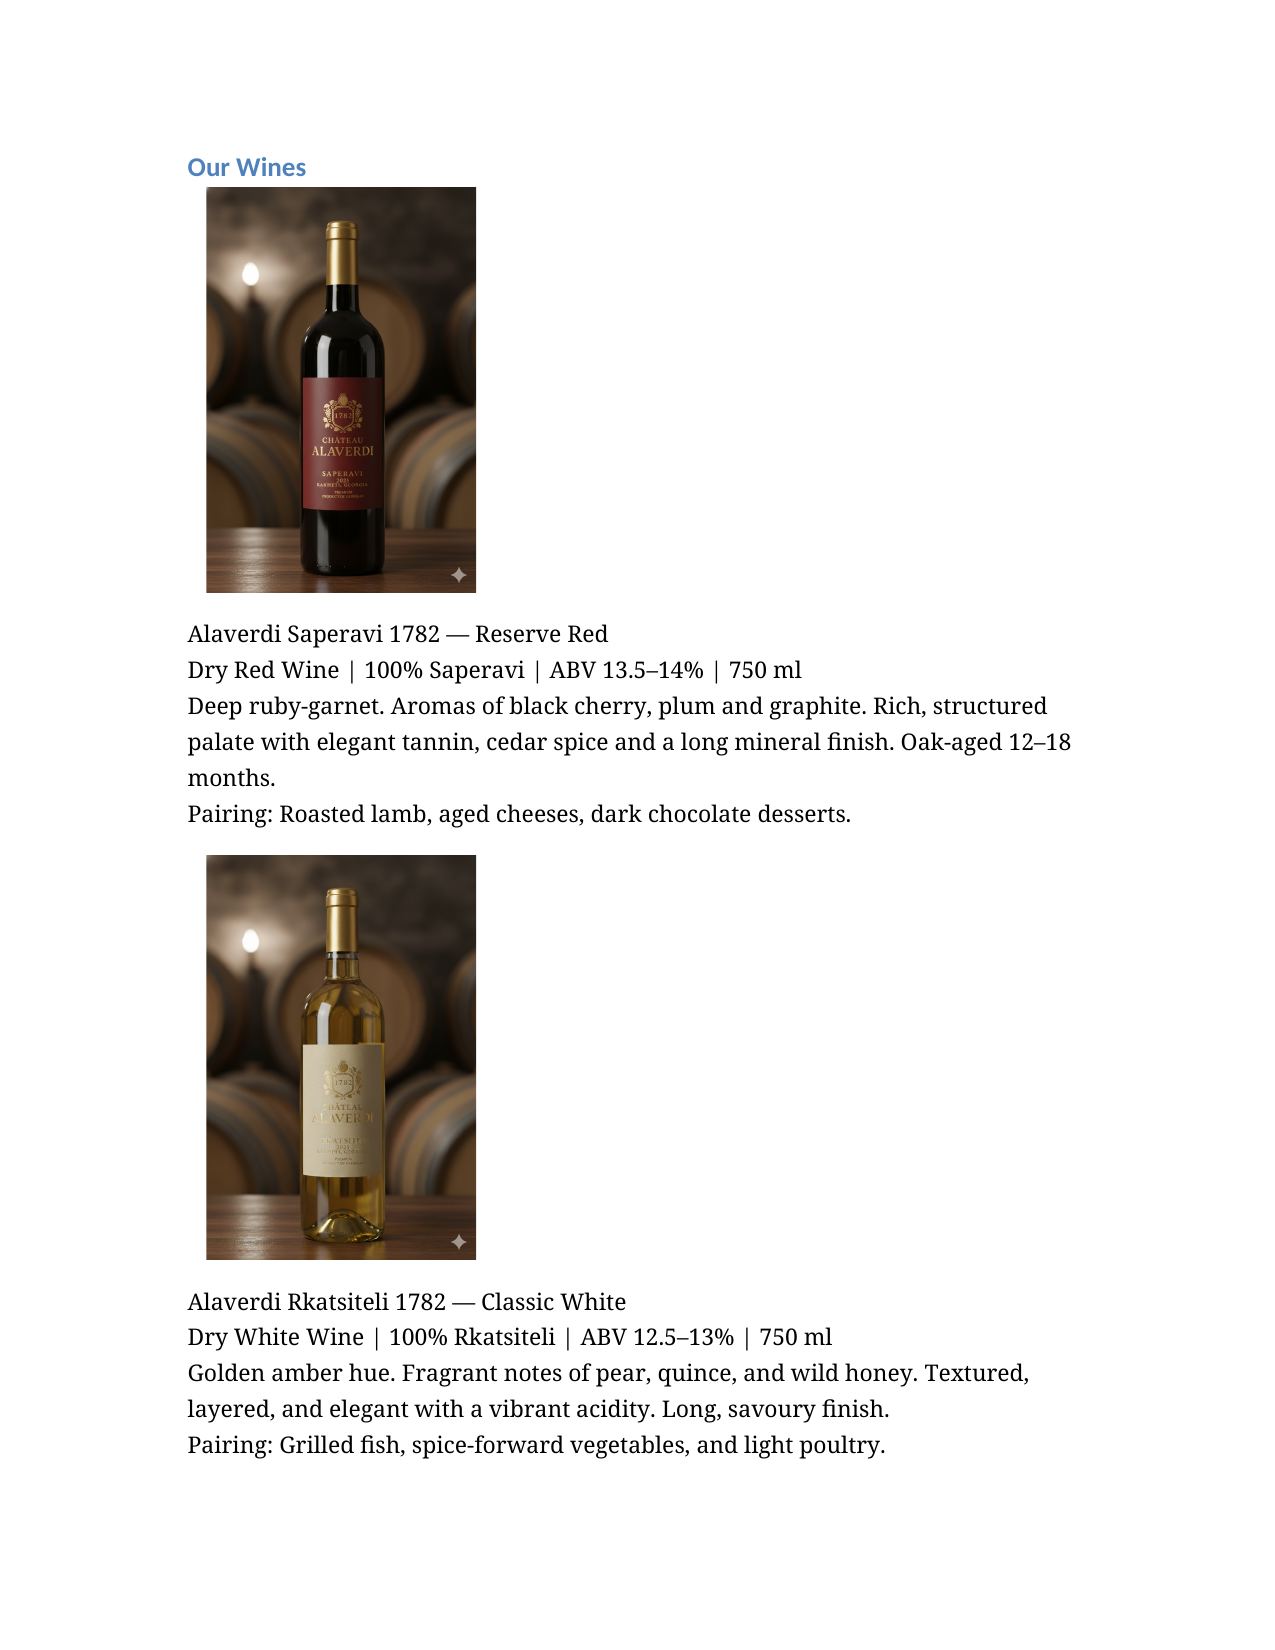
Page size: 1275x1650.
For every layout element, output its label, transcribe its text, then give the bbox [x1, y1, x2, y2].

subtitle Our Wines [187, 150, 1087, 183]
text Alaverdi Saperavi 1782 — Reserve Red Dry Red Wine | 100% Saperavi | ABV 13.5–14% | 750 ml Deep ruby-garnet. Aromas of black cherry, plum and graphite. Rich, structured palate with elegant tannin, cedar spice and a long mineral finish. Oak-aged 12–18 months. Pairing: Roasted lamb, aged cheeses, dark chocolate desserts. [187, 618, 1087, 829]
picture [206, 855, 477, 1260]
text Alaverdi Rkatsiteli 1782 — Classic White Dry White Wine | 100% Rkatsiteli | ABV 12.5–13% | 750 ml Golden amber hue. Fragrant notes of pear, quince, and wild honey. Textured, layered, and elegant with a vibrant acidity. Long, savoury finish. Pairing: Grilled fish, spice-forward vegetables, and light poultry. [187, 1285, 1087, 1460]
picture [206, 187, 477, 593]
